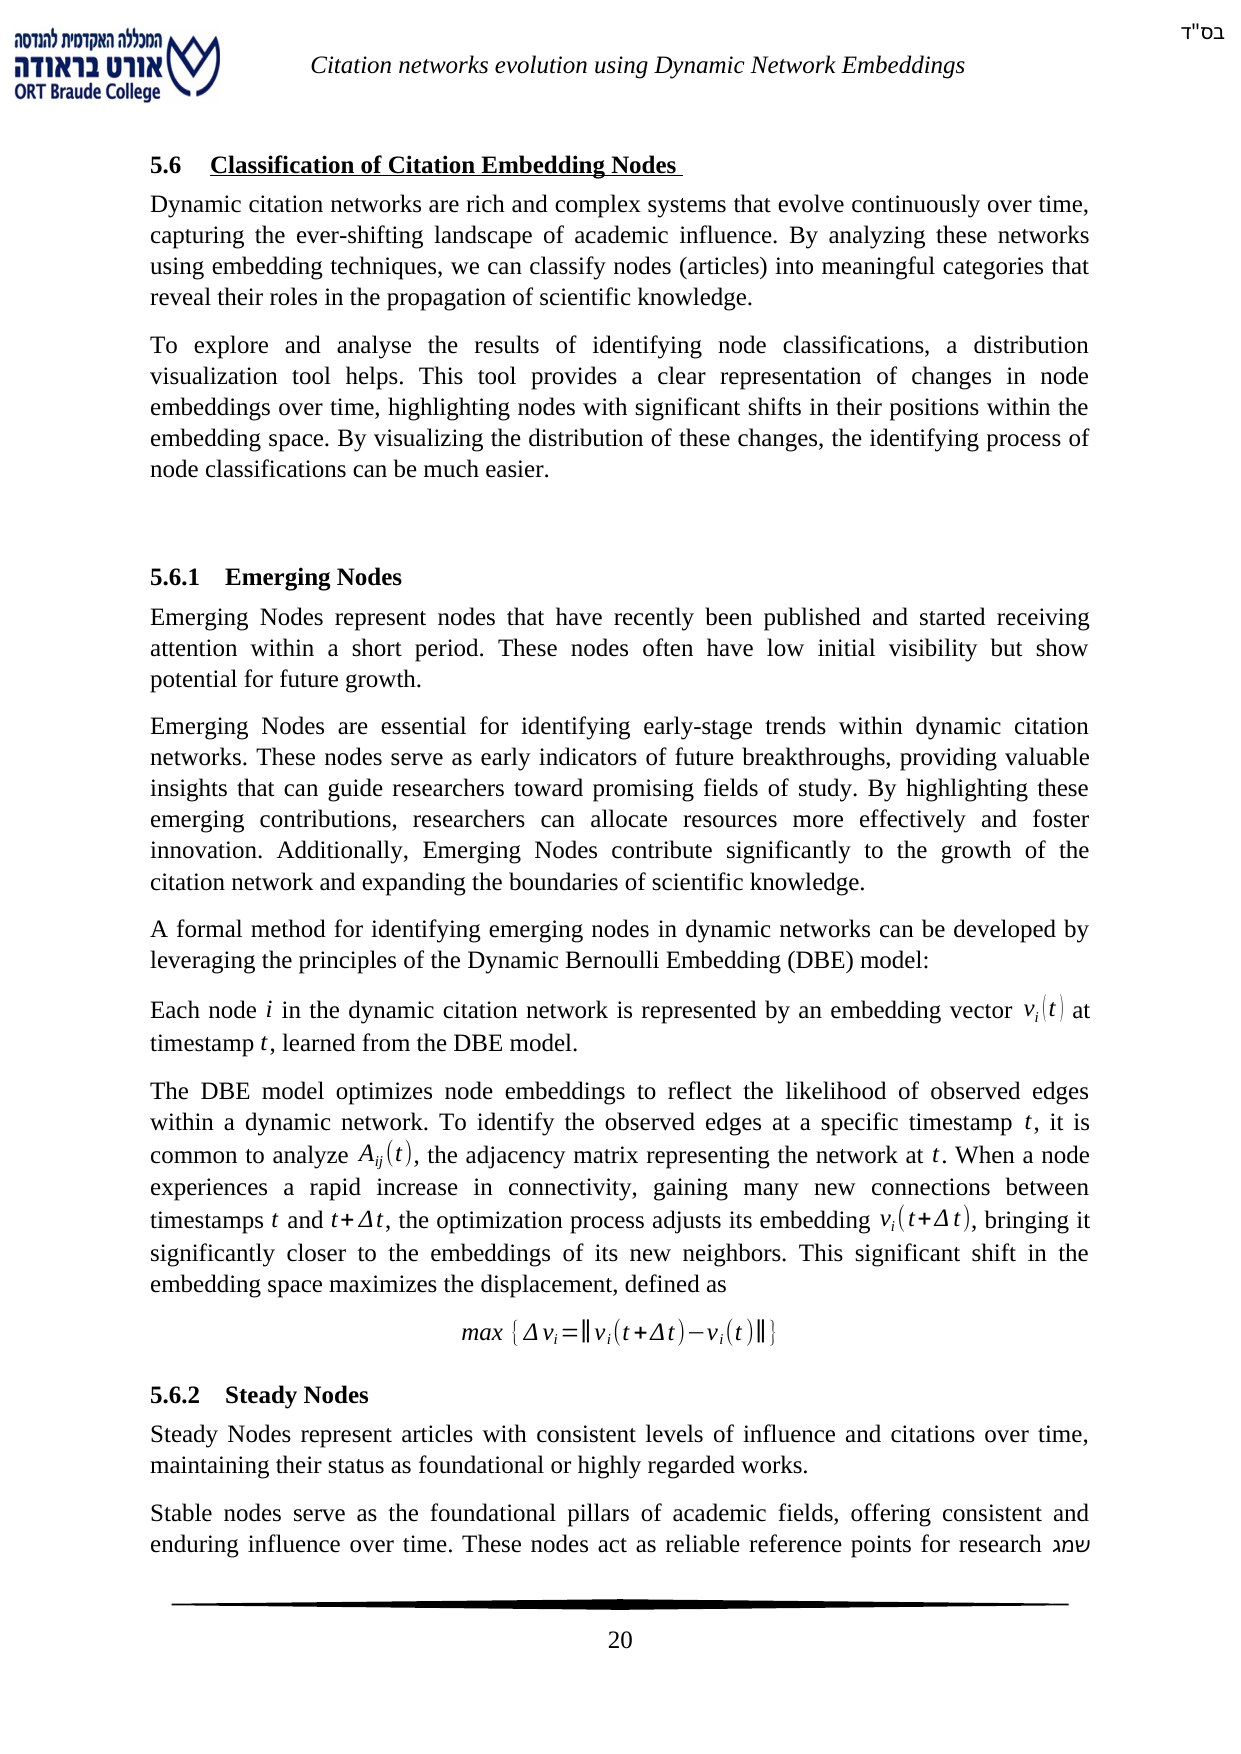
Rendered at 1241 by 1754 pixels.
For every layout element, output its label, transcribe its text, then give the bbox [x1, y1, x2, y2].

text Steady Nodes represent articles with consistent levels of influence and citations over time, maintaining their status as foundational or highly regarded works. [150, 1419, 1090, 1479]
text Each node in the dynamic citation network is represented by an embedding vector at timestamp , learned from the DBE model. [150, 993, 1090, 1057]
subtitle Emerging Nodes [150, 562, 1090, 591]
subtitle Steady Nodes [150, 1380, 1090, 1408]
text Emerging Nodes represent nodes that have recently been published and started receiving attention within a short period. These nodes often have low initial visibility but show potential for future growth. [150, 602, 1090, 692]
text Dynamic citation networks are rich and complex systems that evolve continuously over time, capturing the ever-shifting landscape of academic influence. By analyzing these networks using embedding techniques, we can classify nodes (articles) into meaningful categories that reveal their roles in the propagation of scientific knowledge. [150, 189, 1090, 311]
picture [12, 26, 221, 104]
subtitle Classification of Citation Embedding Nodes [150, 150, 1090, 179]
text To explore and analyse the results of identifying node classifications, a distribution visualization tool helps. This tool provides a clear representation of changes in node embeddings over time, highlighting nodes with significant shifts in their positions within the embedding space. By visualizing the distribution of these changes, the identifying process of node classifications can be much easier. [150, 330, 1090, 483]
text Emerging Nodes are essential for identifying early-stage trends within dynamic citation networks. These nodes serve as early indicators of future breakthroughs, providing valuable insights that can guide researchers toward promising fields of study. By highlighting these emerging contributions, researchers can allocate resources more effectively and foster innovation. Additionally, Emerging Nodes contribute significantly to the growth of the citation network and expanding the boundaries of scientific knowledge. [150, 711, 1090, 895]
text The DBE model optimizes node embeddings to reflect the likelihood of observed edges within a dynamic network. To identify the observed edges at a specific timestamp , it is common to analyze , the adjacency matrix representing the network at . When a node experiences a rapid increase in connectivity, gaining many new connections between timestamps and , the optimization process adjusts its embedding , bringing it significantly closer to the embeddings of its new neighbors. This significant shift in the embedding space maximizes the displacement, defined as [150, 1076, 1090, 1297]
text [150, 1498, 1090, 1558]
text A formal method for identifying emerging nodes in dynamic networks can be developed by leveraging the principles of the Dynamic Bernoulli Embedding (DBE) model: [150, 914, 1090, 974]
